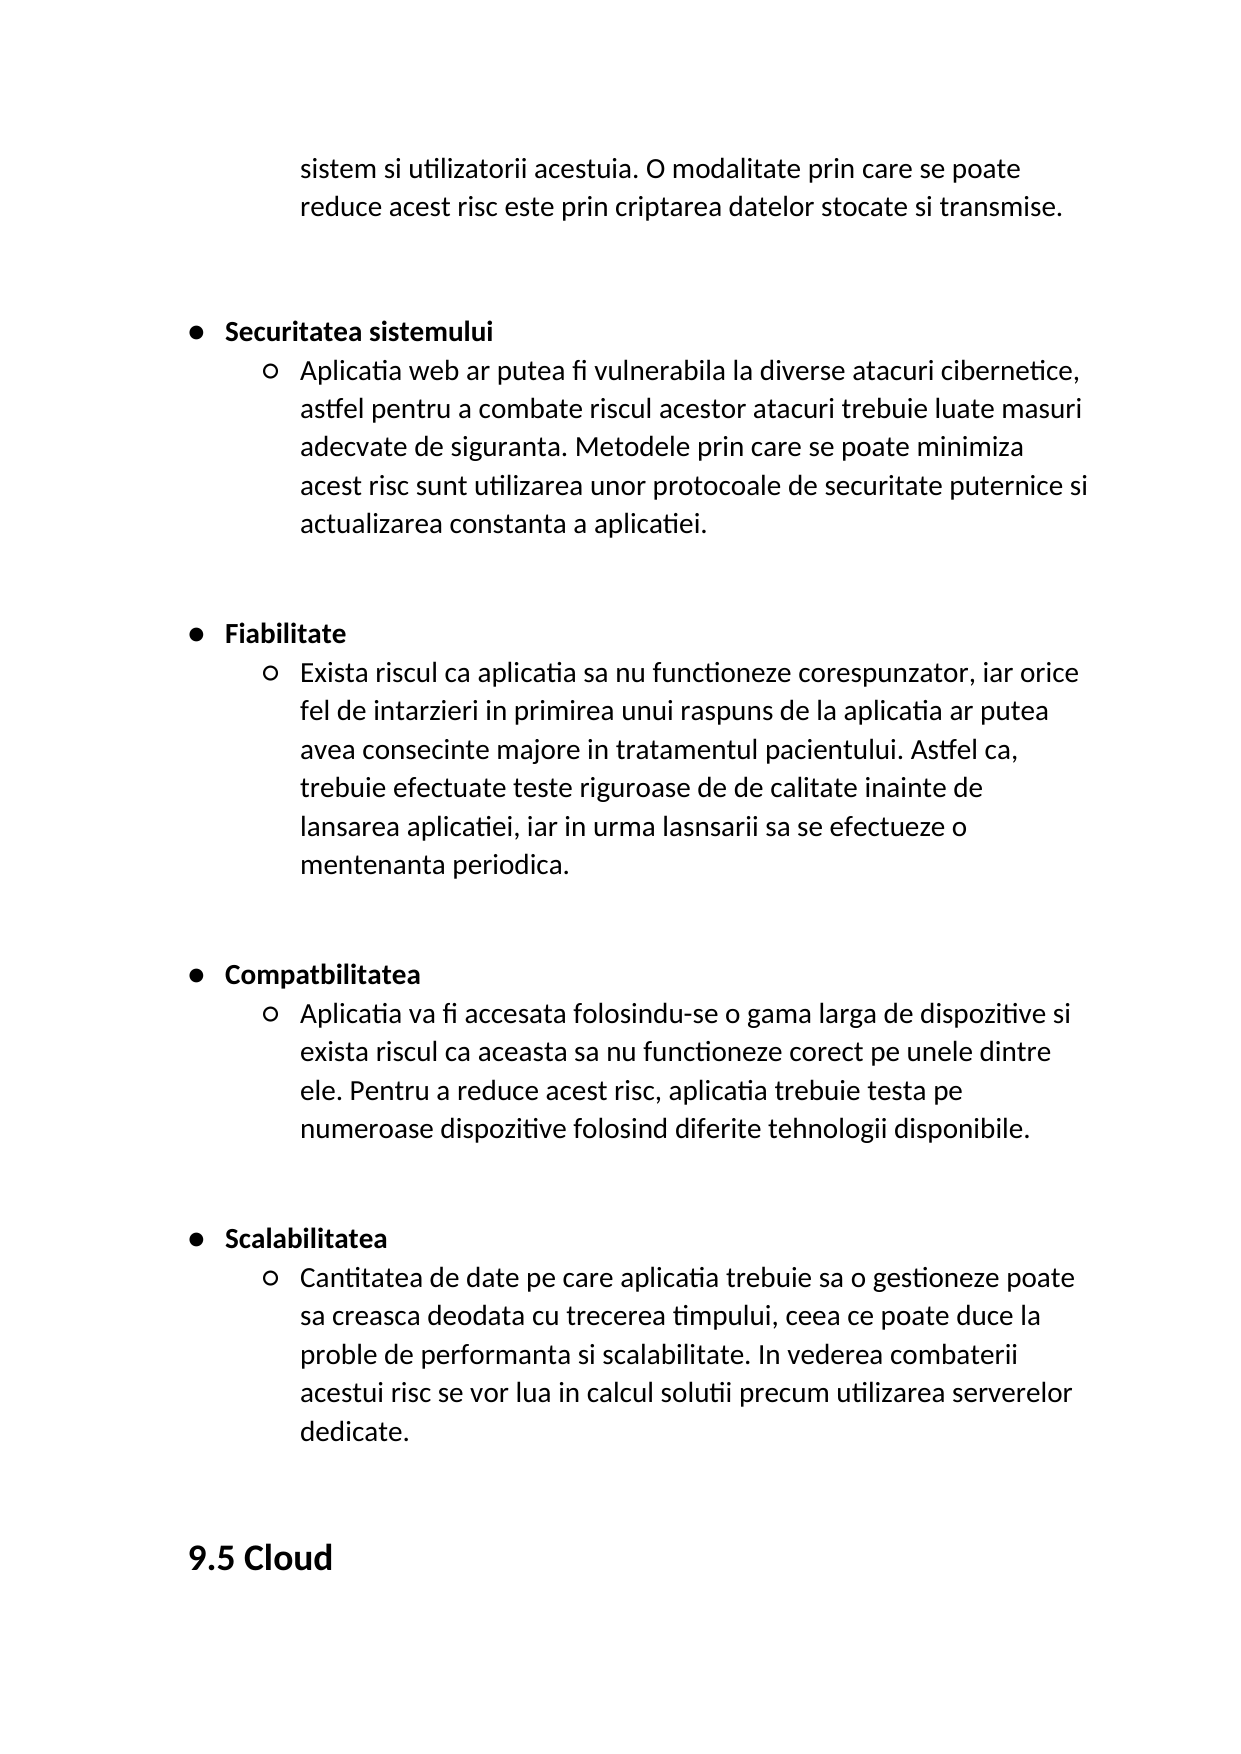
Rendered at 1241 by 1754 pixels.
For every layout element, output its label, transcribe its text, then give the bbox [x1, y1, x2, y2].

list Cantitatea de date pe care aplicatia trebuie sa o gestioneze poate sa creasca deodata cu trecerea timpului, ceea ce poate duce la proble de performanta si scalabilitate. In vederea combaterii acestui risc se vor lua in calcul solutii precum utilizarea serverelor dedicate. [262, 1259, 1090, 1448]
list Securitatea sistemului [187, 313, 1090, 349]
list 9.5 Cloud [187, 1534, 1090, 1580]
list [262, 150, 1090, 224]
list Aplicatia va fi accesata folosindu-se o gama larga de dispozitive si exista riscul ca aceasta sa nu functioneze corect pe unele dintre ele. Pentru a reduce acest risc, aplicatia trebuie testa pe numeroase dispozitive folosind diferite tehnologii disponibile. [262, 995, 1090, 1146]
list Exista riscul ca aplicatia sa nu functioneze corespunzator, iar orice fel de intarzieri in primirea unui raspuns de la aplicatia ar putea avea consecinte majore in tratamentul pacientului. Astfel ca, trebuie efectuate teste riguroase de de calitate inainte de lansarea aplicatiei, iar in urma lasnsarii sa se efectueze o mentenanta periodica. [262, 654, 1090, 882]
list Scalabilitatea [187, 1220, 1090, 1256]
list Aplicatia web ar putea fi vulnerabila la diverse atacuri cibernetice, astfel pentru a combate riscul acestor atacuri trebuie luate masuri adecvate de siguranta. Metodele prin care se poate minimiza acest risc sunt utilizarea unor protocoale de securitate puternice si actualizarea constanta a aplicatiei. [262, 352, 1090, 541]
list Compatbilitatea [187, 956, 1090, 992]
list Fiabilitate [187, 616, 1090, 651]
